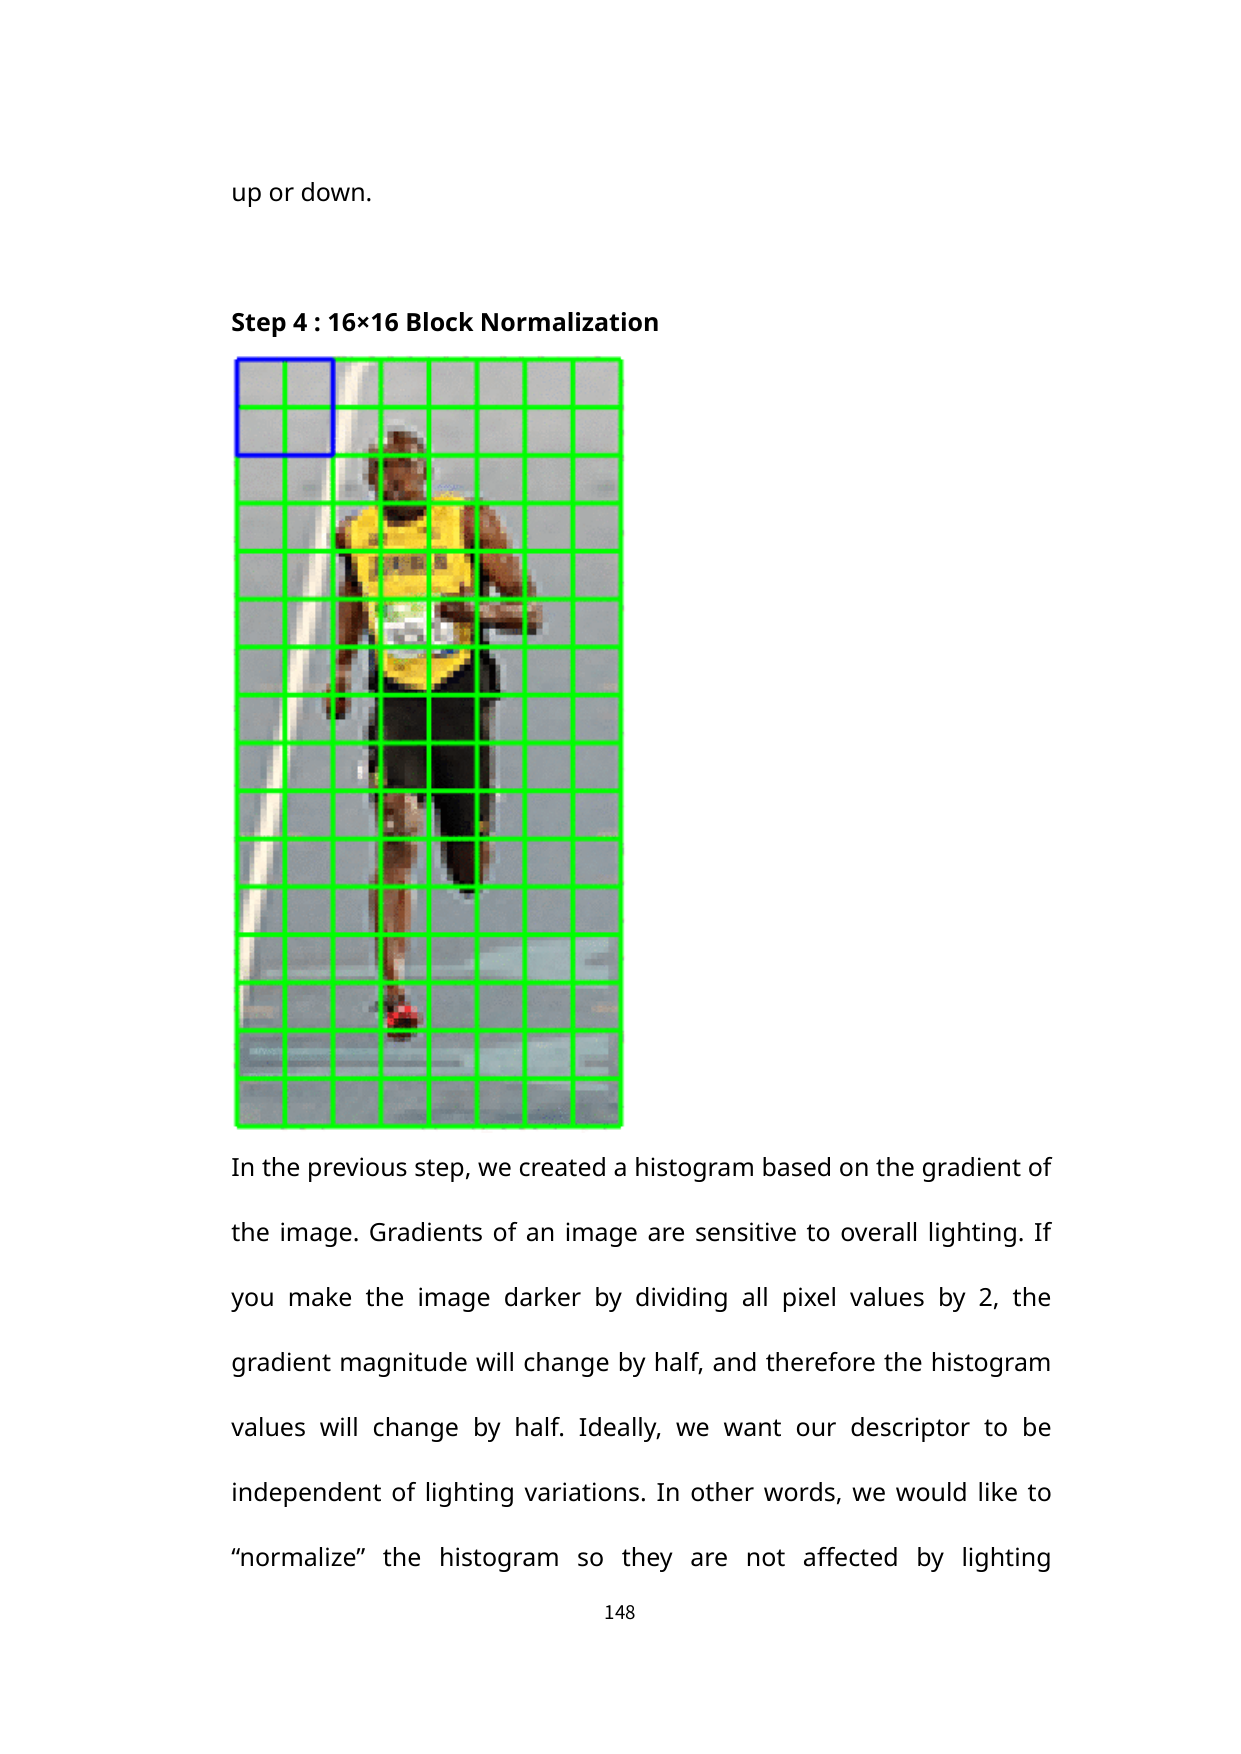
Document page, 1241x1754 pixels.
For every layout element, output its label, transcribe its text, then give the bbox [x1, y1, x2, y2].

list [231, 159, 1053, 224]
picture [231, 355, 629, 1133]
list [231, 354, 1053, 1589]
list Step 4 : 16×16 Block Normalization [231, 289, 1053, 354]
